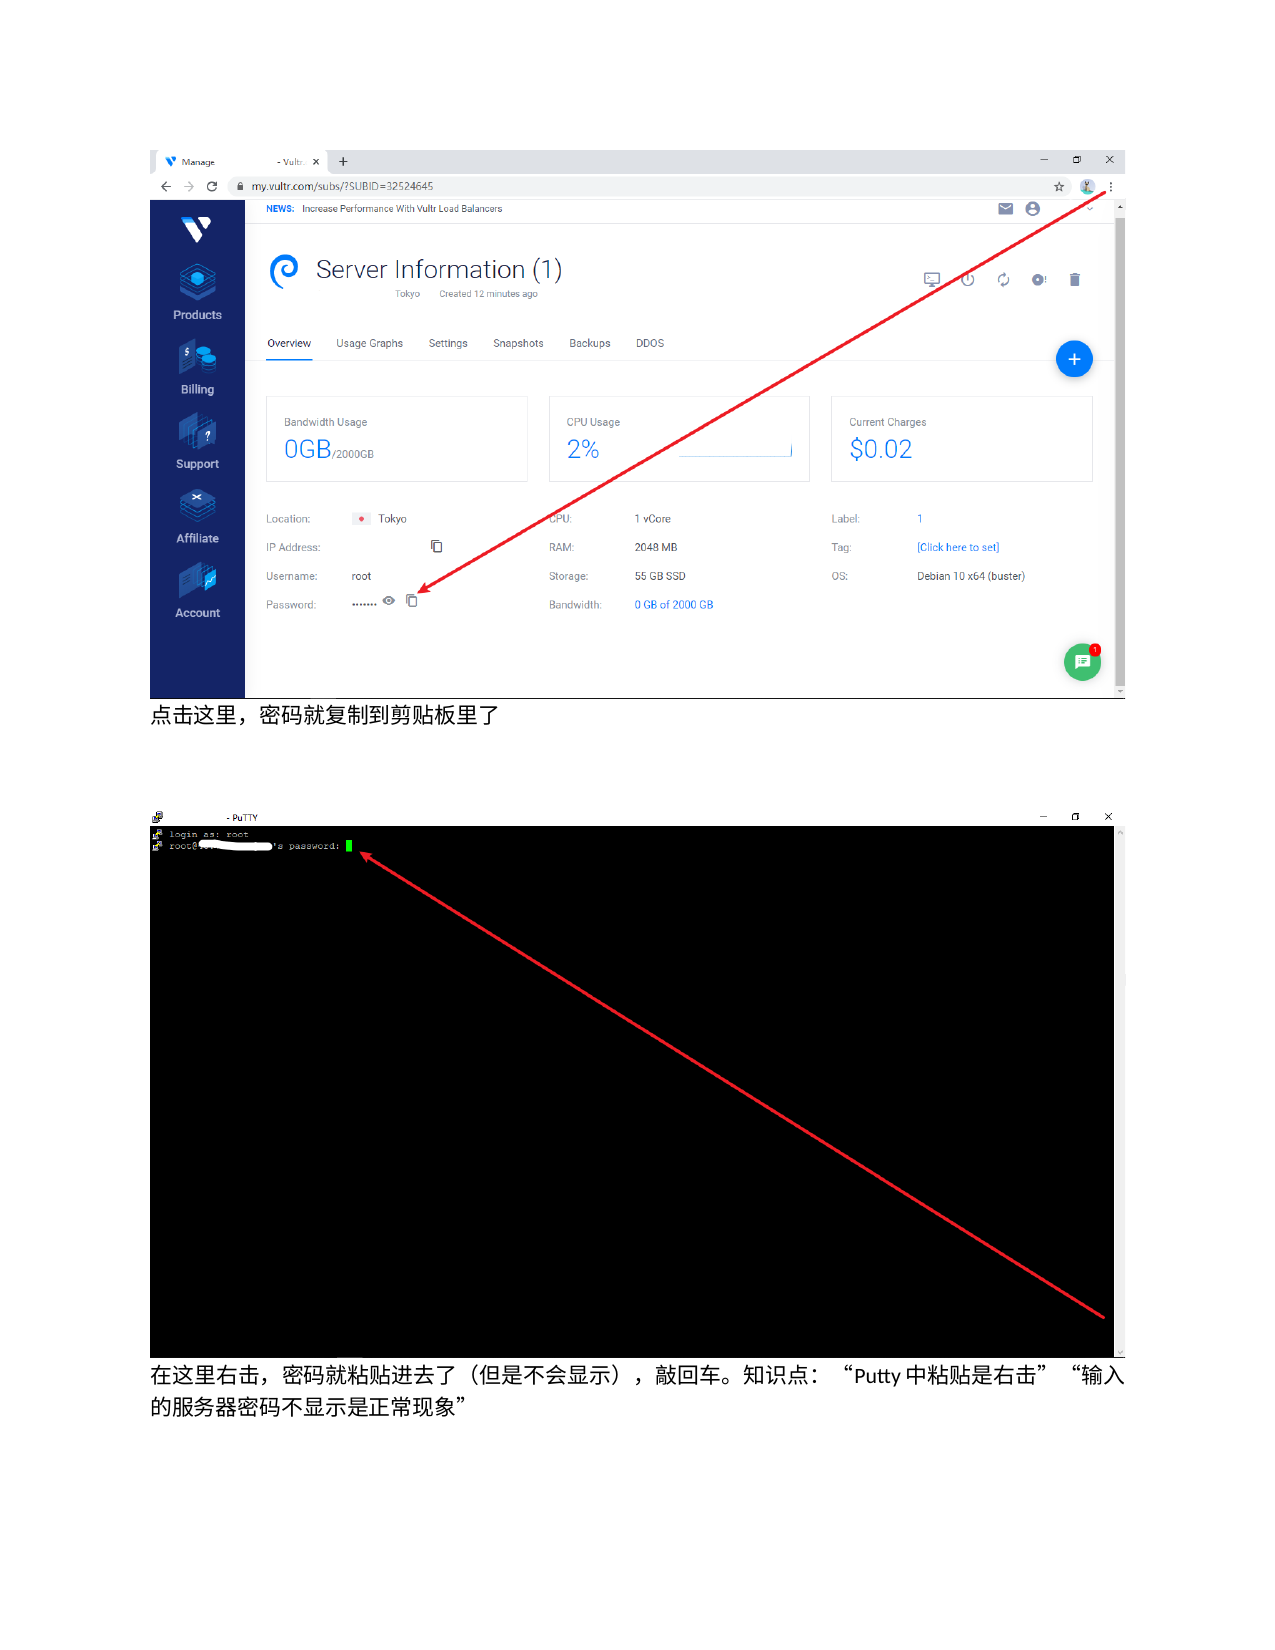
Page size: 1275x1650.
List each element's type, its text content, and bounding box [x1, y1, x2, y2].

picture [150, 150, 1125, 699]
text 点击这里，密码就复制到剪贴板里了 [150, 699, 1125, 730]
picture [150, 809, 1125, 1358]
text 在这里右击，密码就粘贴进去了（但是不会显示），敲回车。知识点：“Putty中粘贴是右击”“输入的服务器密码不显示是正常现象” [150, 1358, 1125, 1421]
